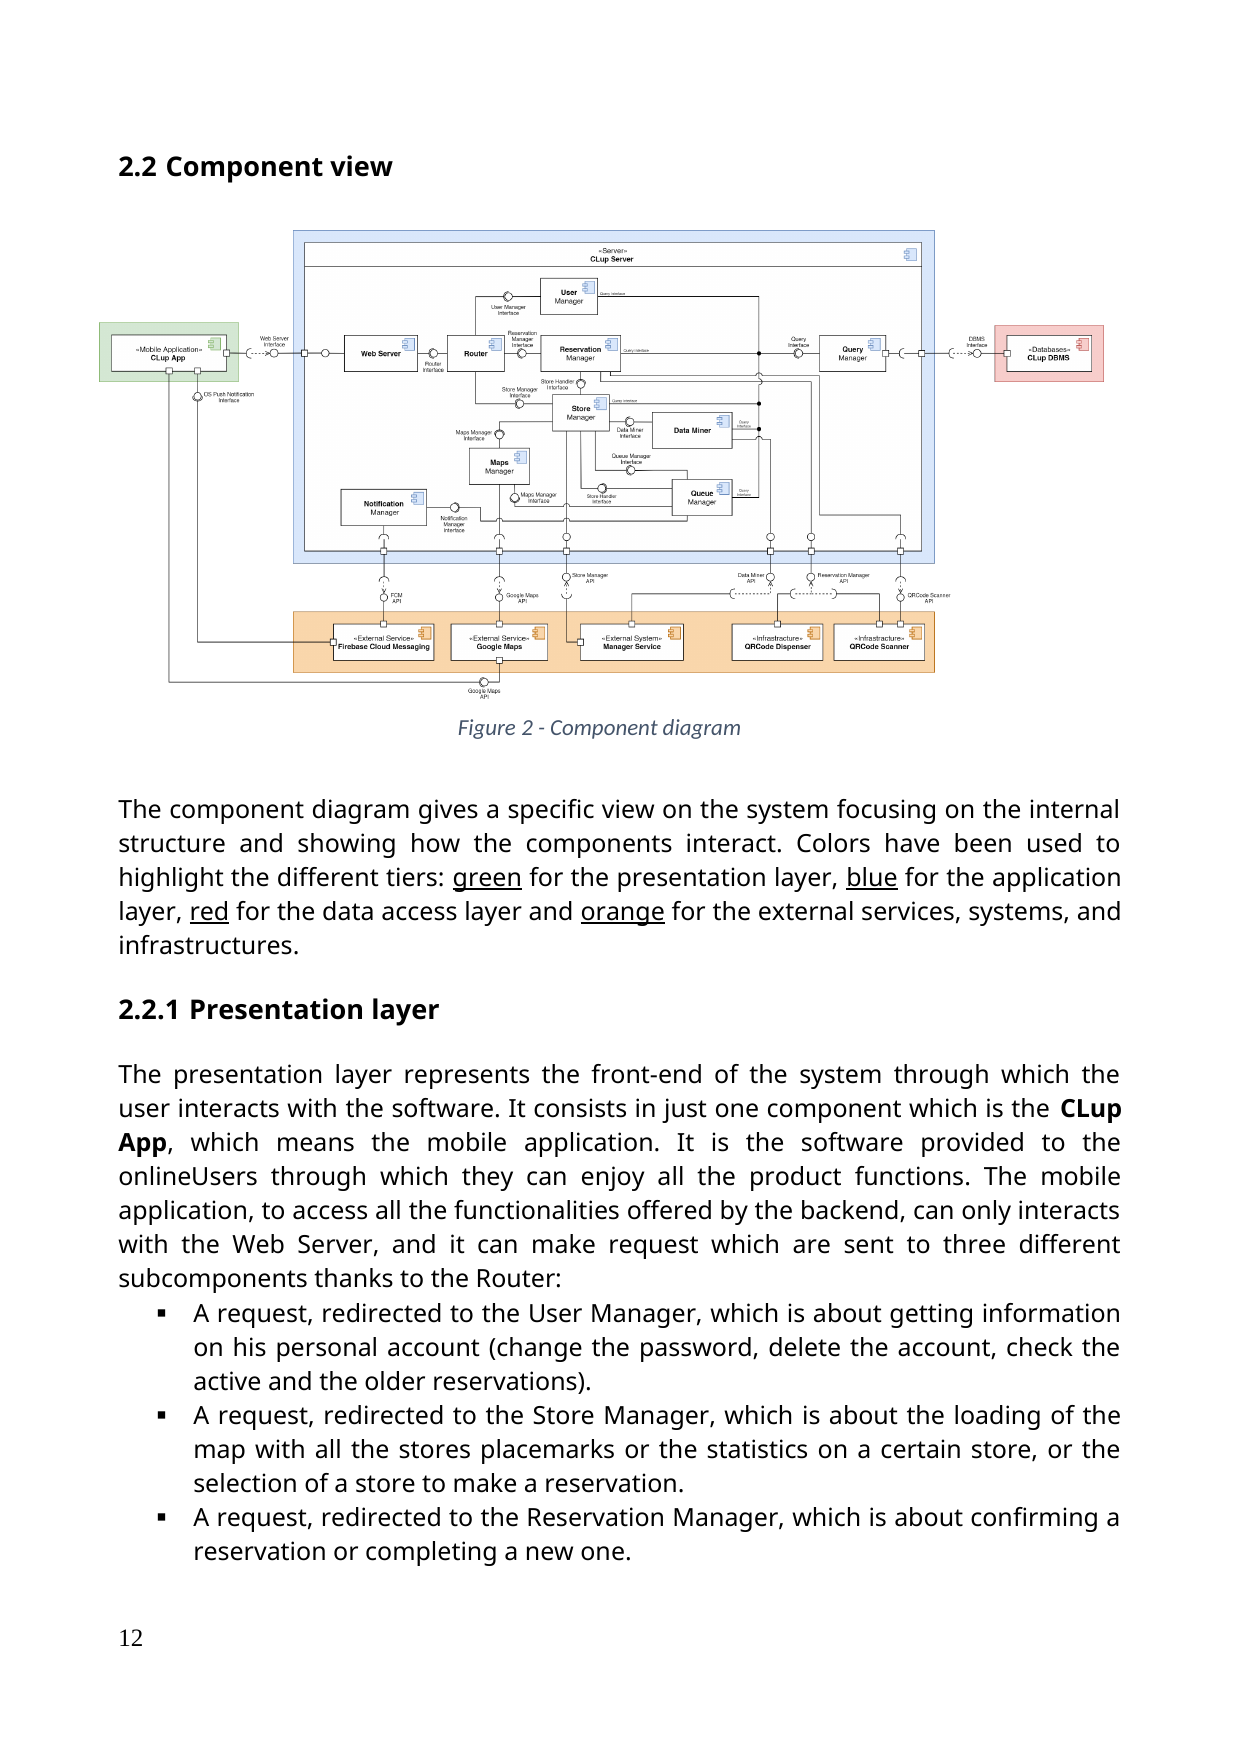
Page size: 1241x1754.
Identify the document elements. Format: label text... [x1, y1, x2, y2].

picture [99, 230, 1104, 701]
list Component view [118, 148, 1122, 184]
list A request, redirected to the Store Manager, which is about the loading of the map with all the stores placemarks or the statistics on a certain store, or the selection of a store to make a reservation. [156, 1397, 1122, 1499]
list A request, redirected to the Reservation Manager, which is about confirming a reservation or completing a new one. [156, 1499, 1122, 1568]
list A request, redirected to the User Manager, which is about getting information on his personal account (change the password, delete the account, check the active and the older reservations). [156, 1295, 1122, 1397]
text The presentation layer represents the front-end of the system through which the user interacts with the software. It consists in just one component which is the CLup App, which means the mobile application. It is the software provided to the onlineUsers through which they can enjoy all the product functions. The mobile application, to access all the functionalities offered by the backend, can only interacts with the Web Server, and it can make request which are sent to three different subcomponents thanks to the Router: [118, 1057, 1122, 1295]
list Presentation layer [118, 991, 1122, 1028]
